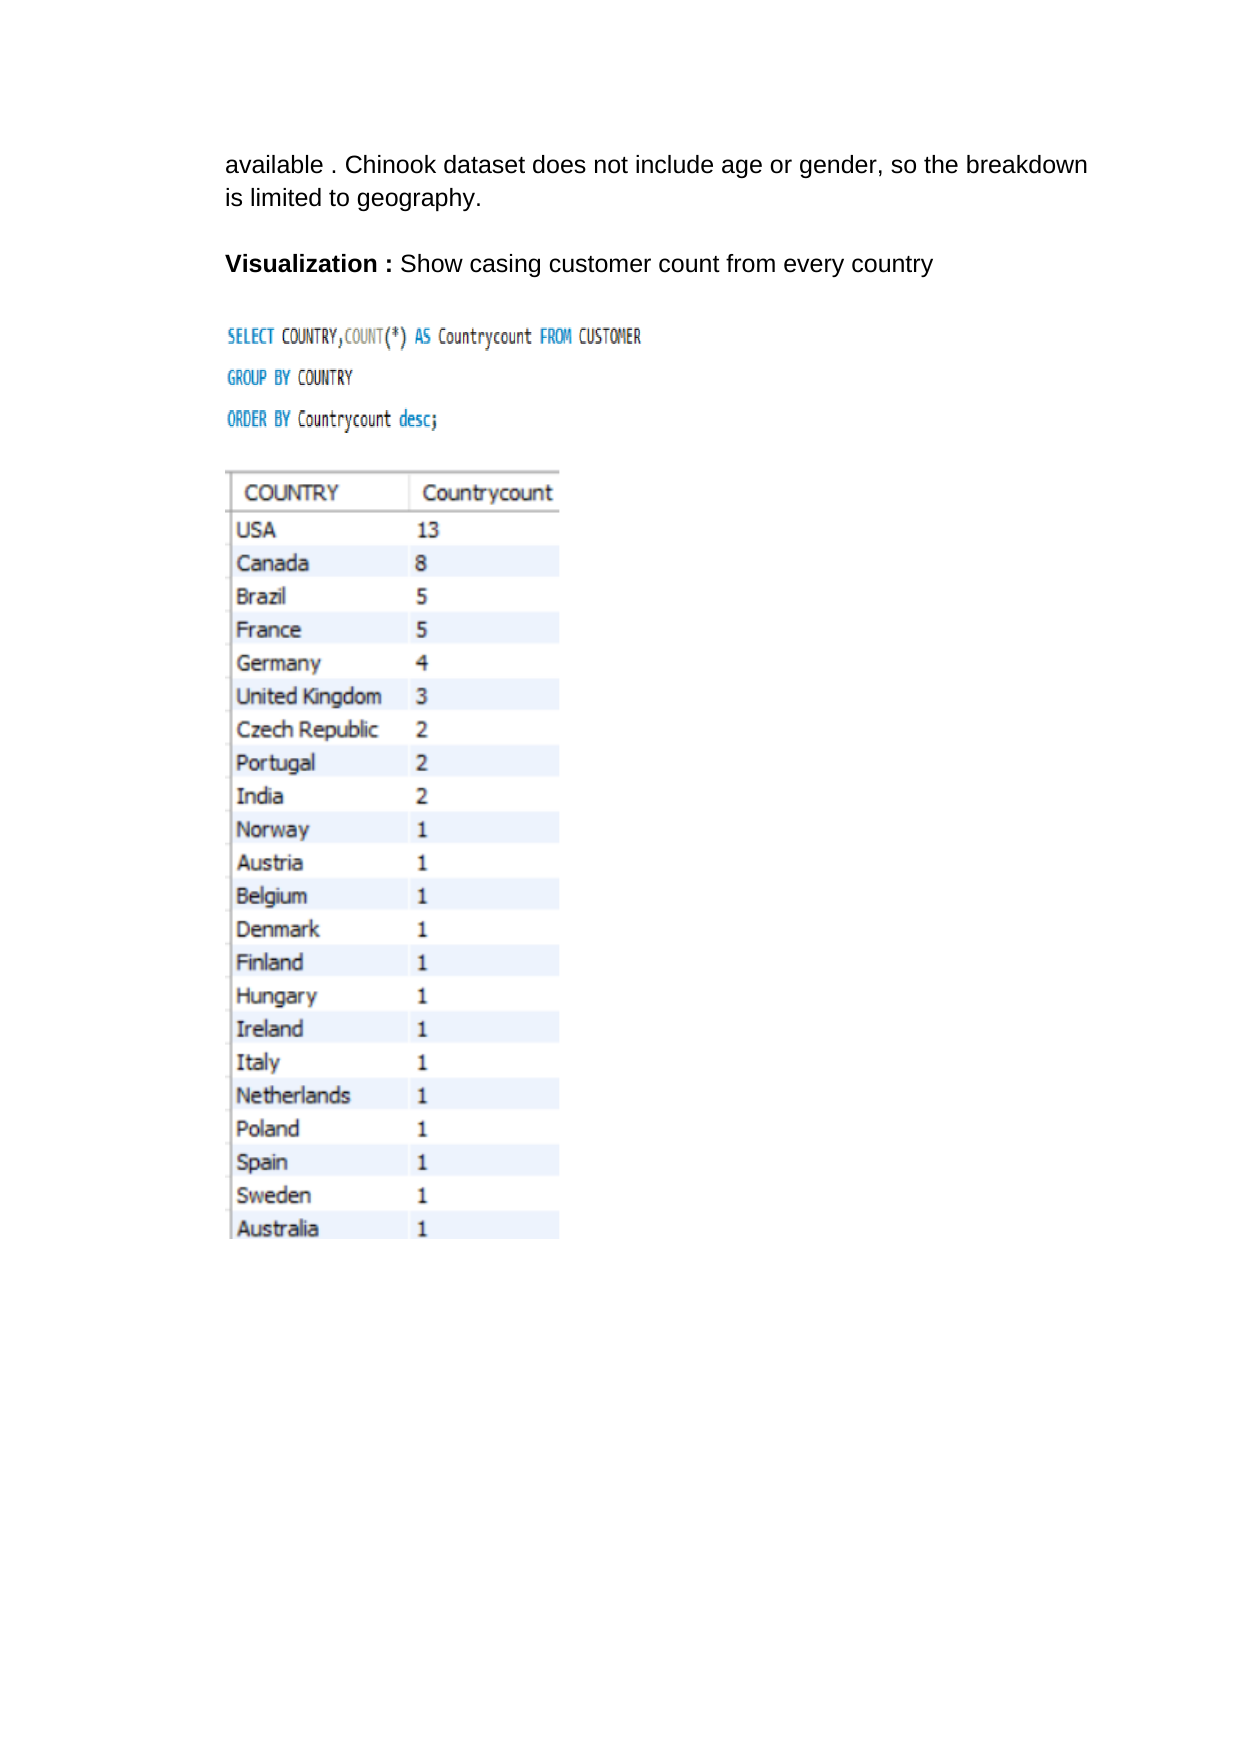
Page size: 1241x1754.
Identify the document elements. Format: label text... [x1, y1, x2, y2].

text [225, 150, 1090, 212]
picture [225, 315, 647, 433]
text Visualization : Show casing customer count from every country [225, 249, 1090, 278]
picture [225, 469, 560, 1239]
